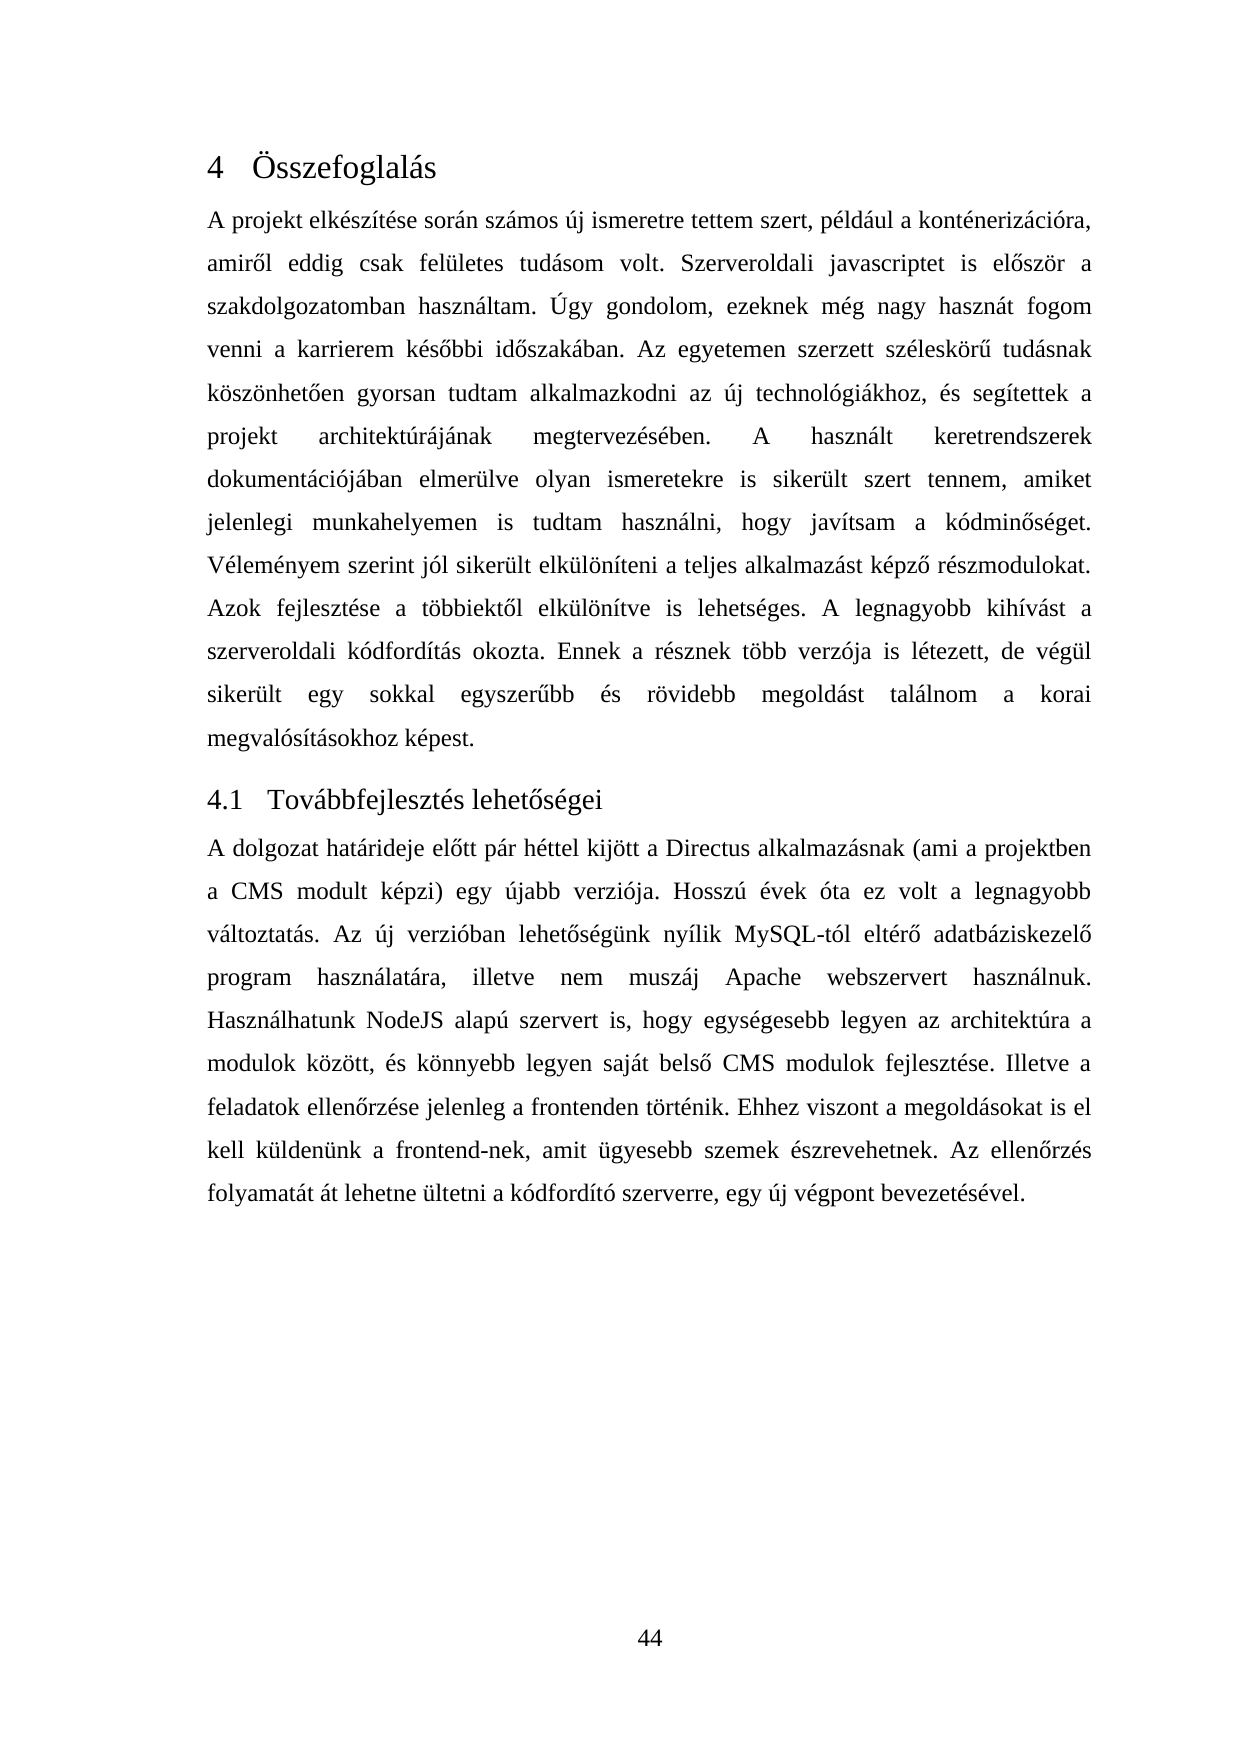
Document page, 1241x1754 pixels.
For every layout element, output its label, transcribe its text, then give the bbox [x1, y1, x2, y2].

text A dolgozat határideje előtt pár héttel kijött a Directus alkalmazásnak (ami a projektben a CMS modult képzi) egy újabb verziója. Hosszú évek óta ez volt a legnagyobb változtatás. Az új verzióban lehetőségünk nyílik MySQL-tól eltérő adatbáziskezelő program használatára, illetve nem muszáj Apache webszervert használnuk. Használhatunk NodeJS alapú szervert is, hogy egységesebb legyen az architektúra a modulok között, és könnyebb legyen saját belső CMS modulok fejlesztése. Illetve a feladatok ellenőrzése jelenleg a frontenden történik. Ehhez viszont a megoldásokat is el kell küldenünk a frontend-nek, amit ügyesebb szemek észrevehetnek. Az ellenőrzés folyamatát át lehetne ültetni a kódfordító szerverre, egy új végpont bevezetésével. [207, 833, 1092, 1207]
subtitle Összefoglalás [207, 148, 1092, 186]
text A projekt elkészítése során számos új ismeretre tettem szert, például a konténerizációra, amiről eddig csak felületes tudásom volt. Szerveroldali javascriptet is először a szakdolgozatomban használtam. Úgy gondolom, ezeknek még nagy hasznát fogom venni a karrierem későbbi időszakában. Az egyetemen szerzett széleskörű tudásnak köszönhetően gyorsan tudtam alkalmazkodni az új technológiákhoz, és segítettek a projekt architektúrájának megtervezésében. A használt keretrendszerek dokumentációjában elmerülve olyan ismeretekre is sikerült szert tennem, amiket jelenlegi munkahelyemen is tudtam használni, hogy javítsam a kódminőséget. Véleményem szerint jól sikerült elkülöníteni a teljes alkalmazást képző részmodulokat. Azok fejlesztése a többiektől elkülönítve is lehetséges. A legnagyobb kihívást a szerveroldali kódfordítás okozta. Ennek a résznek több verzója is létezett, de végül sikerült egy sokkal egyszerűbb és rövidebb megoldást találnom a korai megvalósításokhoz képest. [207, 205, 1092, 751]
subtitle Továbbfejlesztés lehetőségei [207, 782, 1092, 816]
